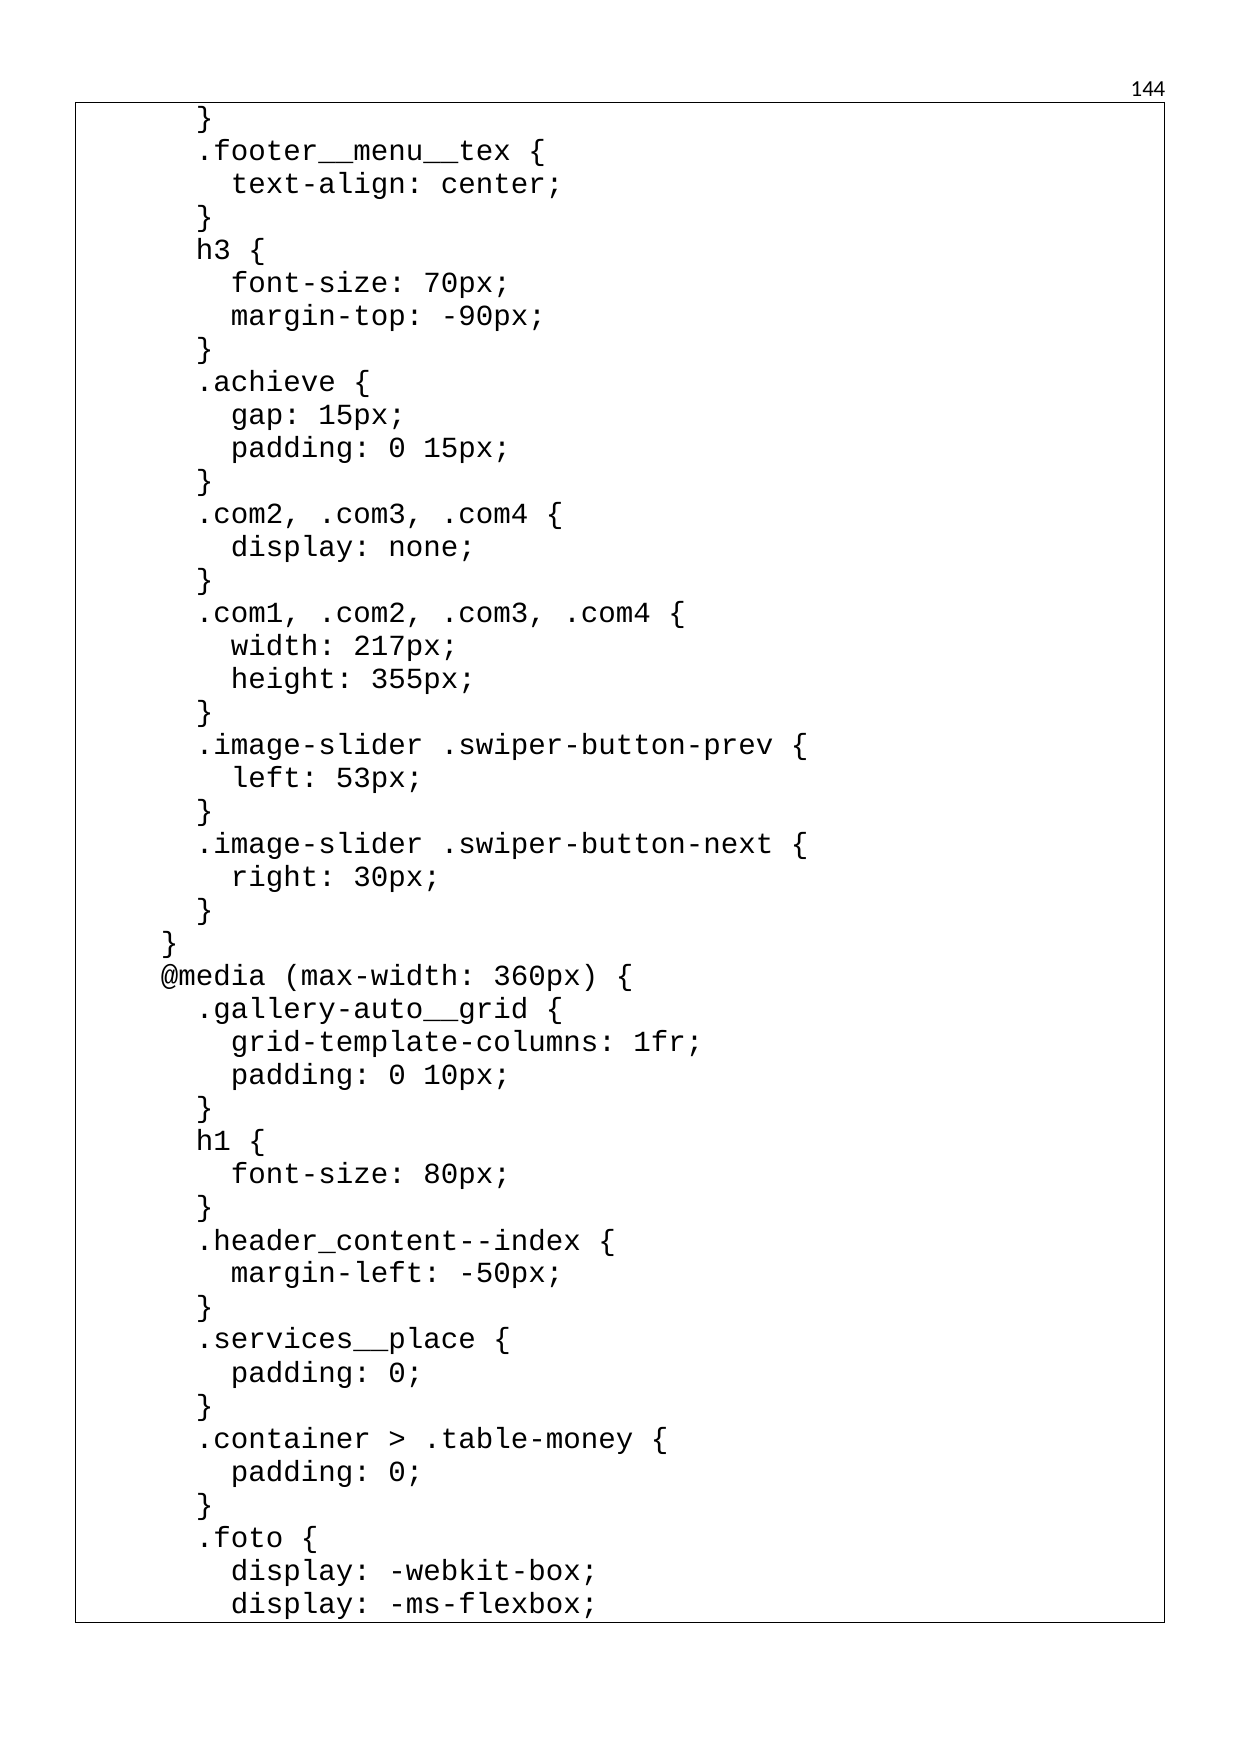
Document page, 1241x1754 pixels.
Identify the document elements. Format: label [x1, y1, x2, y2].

table_header [76, 103, 1164, 1622]
